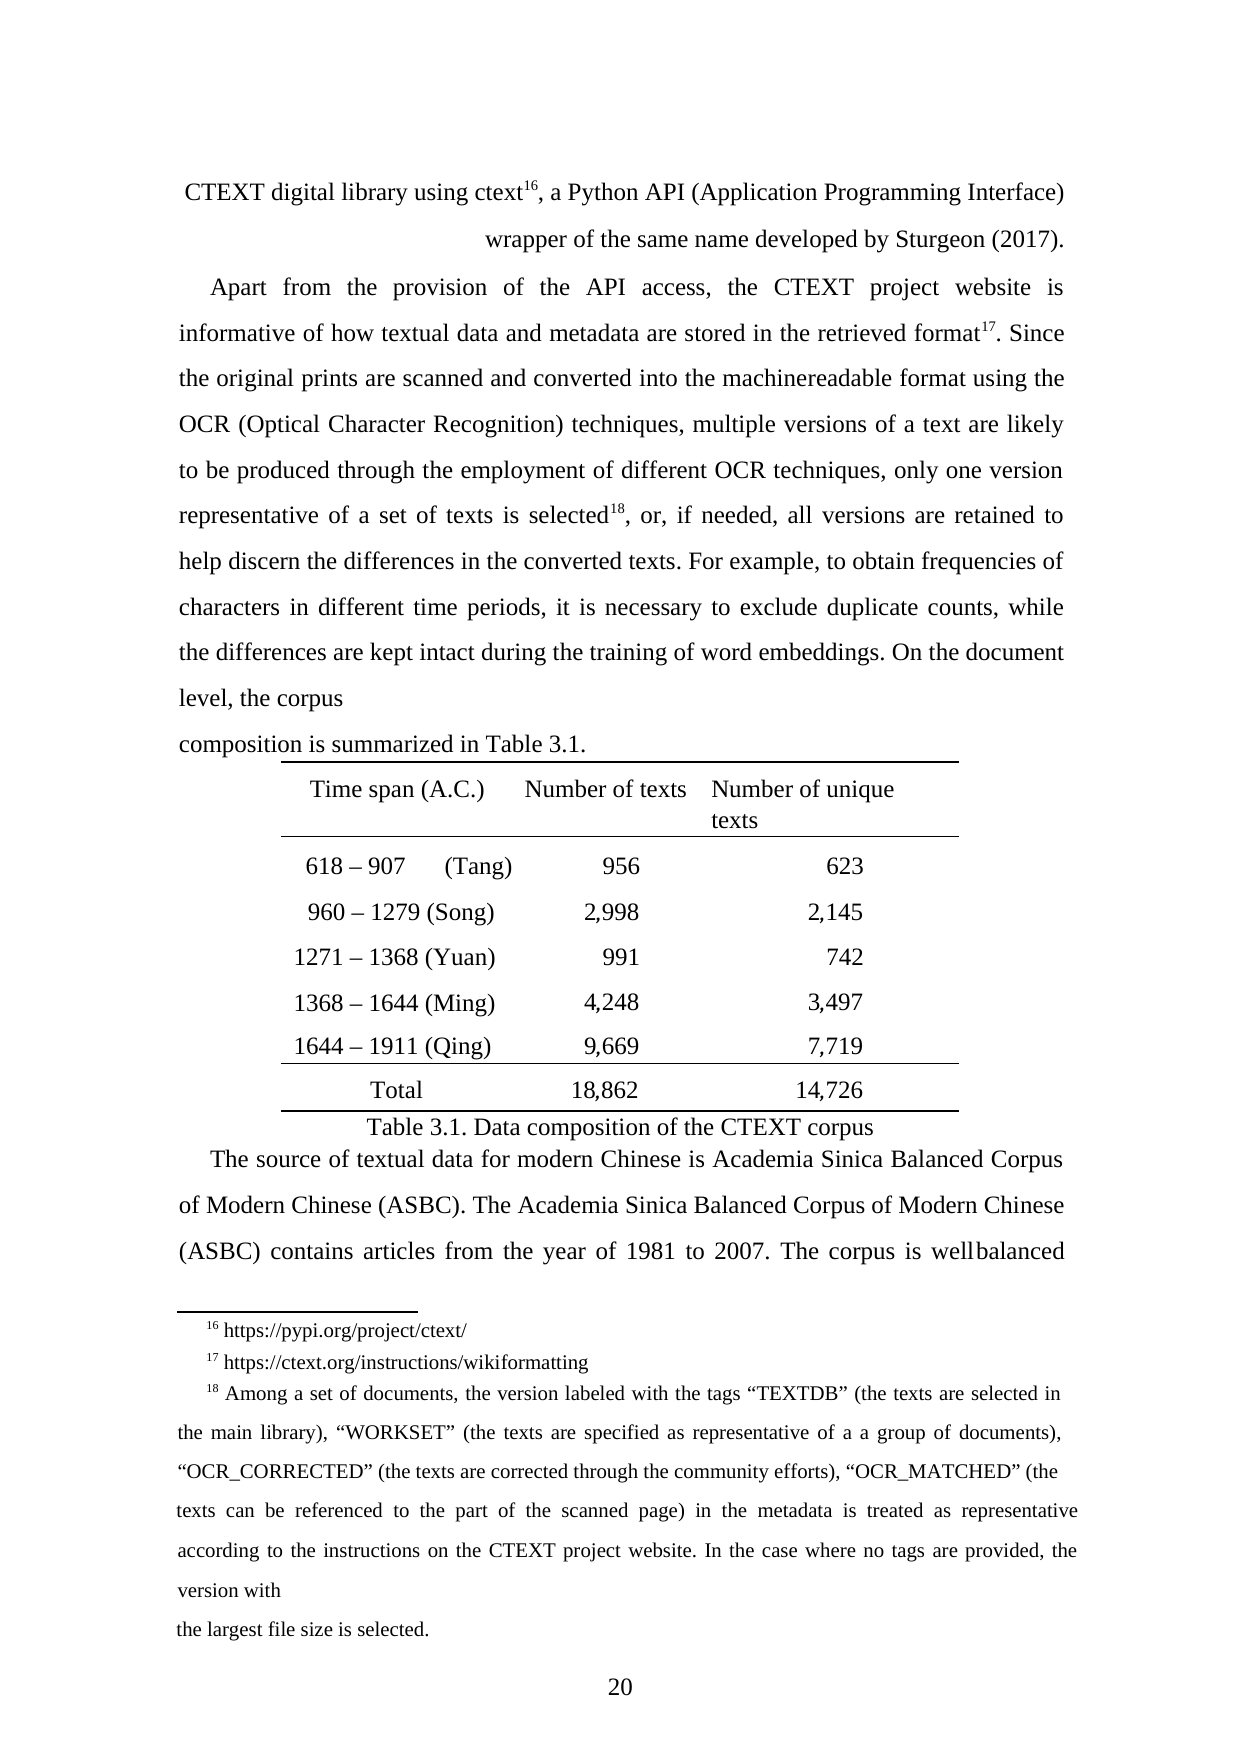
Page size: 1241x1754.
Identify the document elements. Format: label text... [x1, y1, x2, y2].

table_cell 991 [524, 930, 711, 975]
table_cell Total [281, 1064, 524, 1110]
table_cell 623 [711, 837, 959, 885]
text Apart from the provision of the API access, the CTEXT project website is informative of how textual data and metadata are stored in the retrieved format. Since the original prints are scanned and converted into the machine­readable format using the OCR (Optical Character Recognition) techniques, multiple versions of a text are likely to be produced through the employment of different OCR techniques, only one version representative of a set of texts is selected, or, if needed, all versions are retained to help discern the differences in the converted texts. For example, to obtain frequencies of characters in different time periods, it is necessary to exclude duplicate counts, while the differences are kept intact during the training of word embeddings. On the document level, the corpus [179, 272, 1064, 712]
table_cell 2,145 [711, 885, 959, 930]
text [179, 1144, 1064, 1264]
text composition is summarized in Table 3.1. [179, 729, 1064, 758]
table_header Time span (A.C.) [281, 763, 524, 836]
table_cell 956 [524, 837, 711, 885]
table_cell 1271 – 1368 (Yuan) [281, 930, 524, 975]
table_cell 7,719 [711, 1020, 959, 1063]
table_cell 2,998 [524, 885, 711, 930]
table_cell 960 – 1279 (Song) [281, 885, 524, 930]
table_cell 4,248 [524, 975, 711, 1020]
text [177, 177, 1064, 253]
table_cell 3,497 [711, 975, 959, 1020]
text Table 3.1. Data composition of the CTEXT corpus [177, 1112, 1063, 1141]
table_cell 9,669 [524, 1020, 711, 1063]
table_cell 1644 – 1911 (Qing) [281, 1020, 524, 1063]
table_header Number of texts [524, 763, 711, 836]
table_cell 1368 – 1644 (Ming) [281, 975, 524, 1020]
table_cell 742 [711, 930, 959, 975]
table_cell 18,862 [524, 1064, 711, 1110]
table_header Number of unique texts [711, 763, 959, 836]
table_cell 14,726 [711, 1064, 959, 1110]
table_cell 618 – 907 (Tang) [281, 837, 524, 885]
